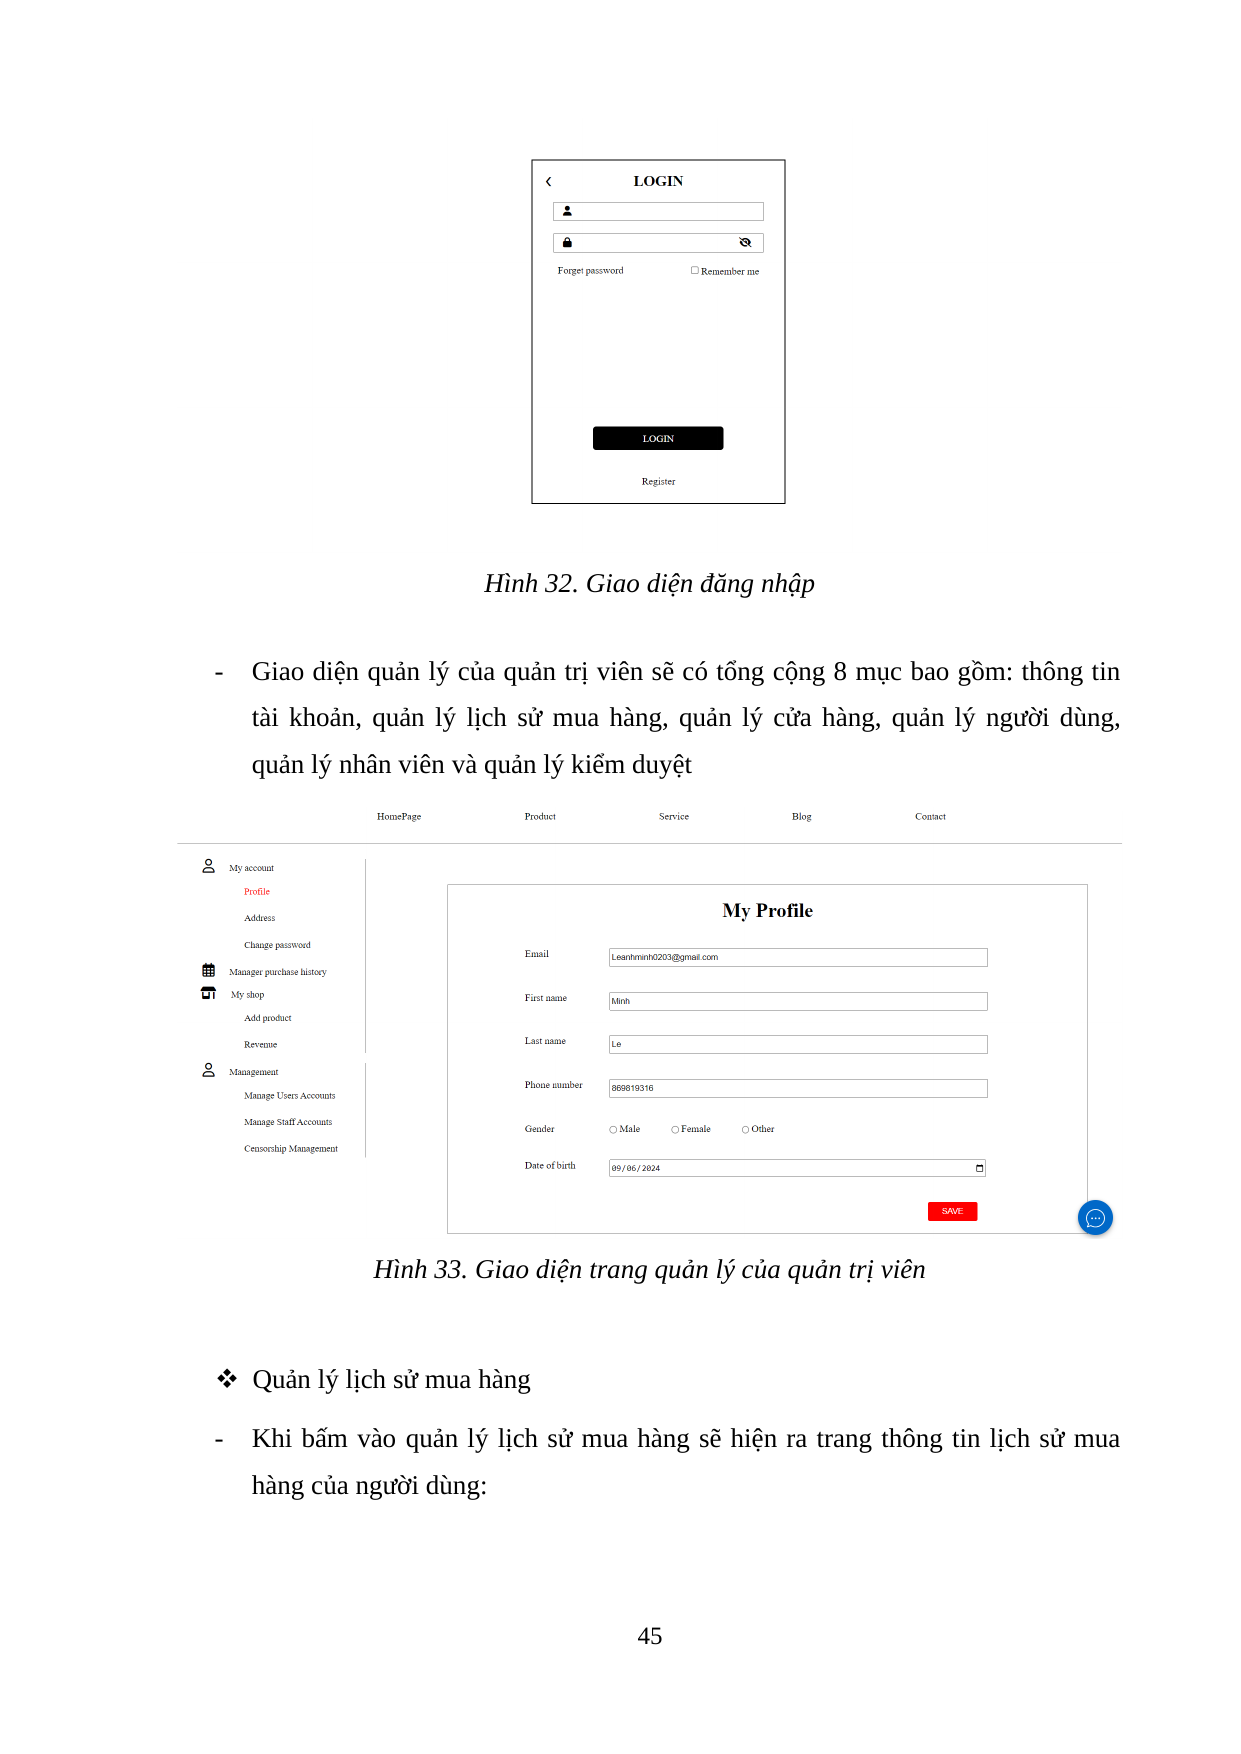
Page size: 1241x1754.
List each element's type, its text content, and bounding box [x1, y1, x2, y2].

list Quản lý lịch sử mua hàng [215, 1363, 1122, 1394]
picture [177, 118, 1123, 553]
text Hình 33. Giao diện trang quản lý của quản trị viên [177, 1253, 1122, 1284]
text Hình 32. Giao diện đăng nhập [177, 567, 1122, 598]
picture [177, 807, 1123, 1239]
list Giao diện quản lý của quản trị viên sẽ có tổng cộng 8 mục bao gồm: thông tin tài khoản, quản lý lịch sử mua hàng, quản lý cửa hàng, quản lý người dùng, quản lý nhân viên và quản lý kiểm duyệt [214, 655, 1122, 779]
list Khi bấm vào quản lý lịch sử mua hàng sẽ hiện ra trang thông tin lịch sử mua hàng của người dùng: [214, 1422, 1122, 1500]
